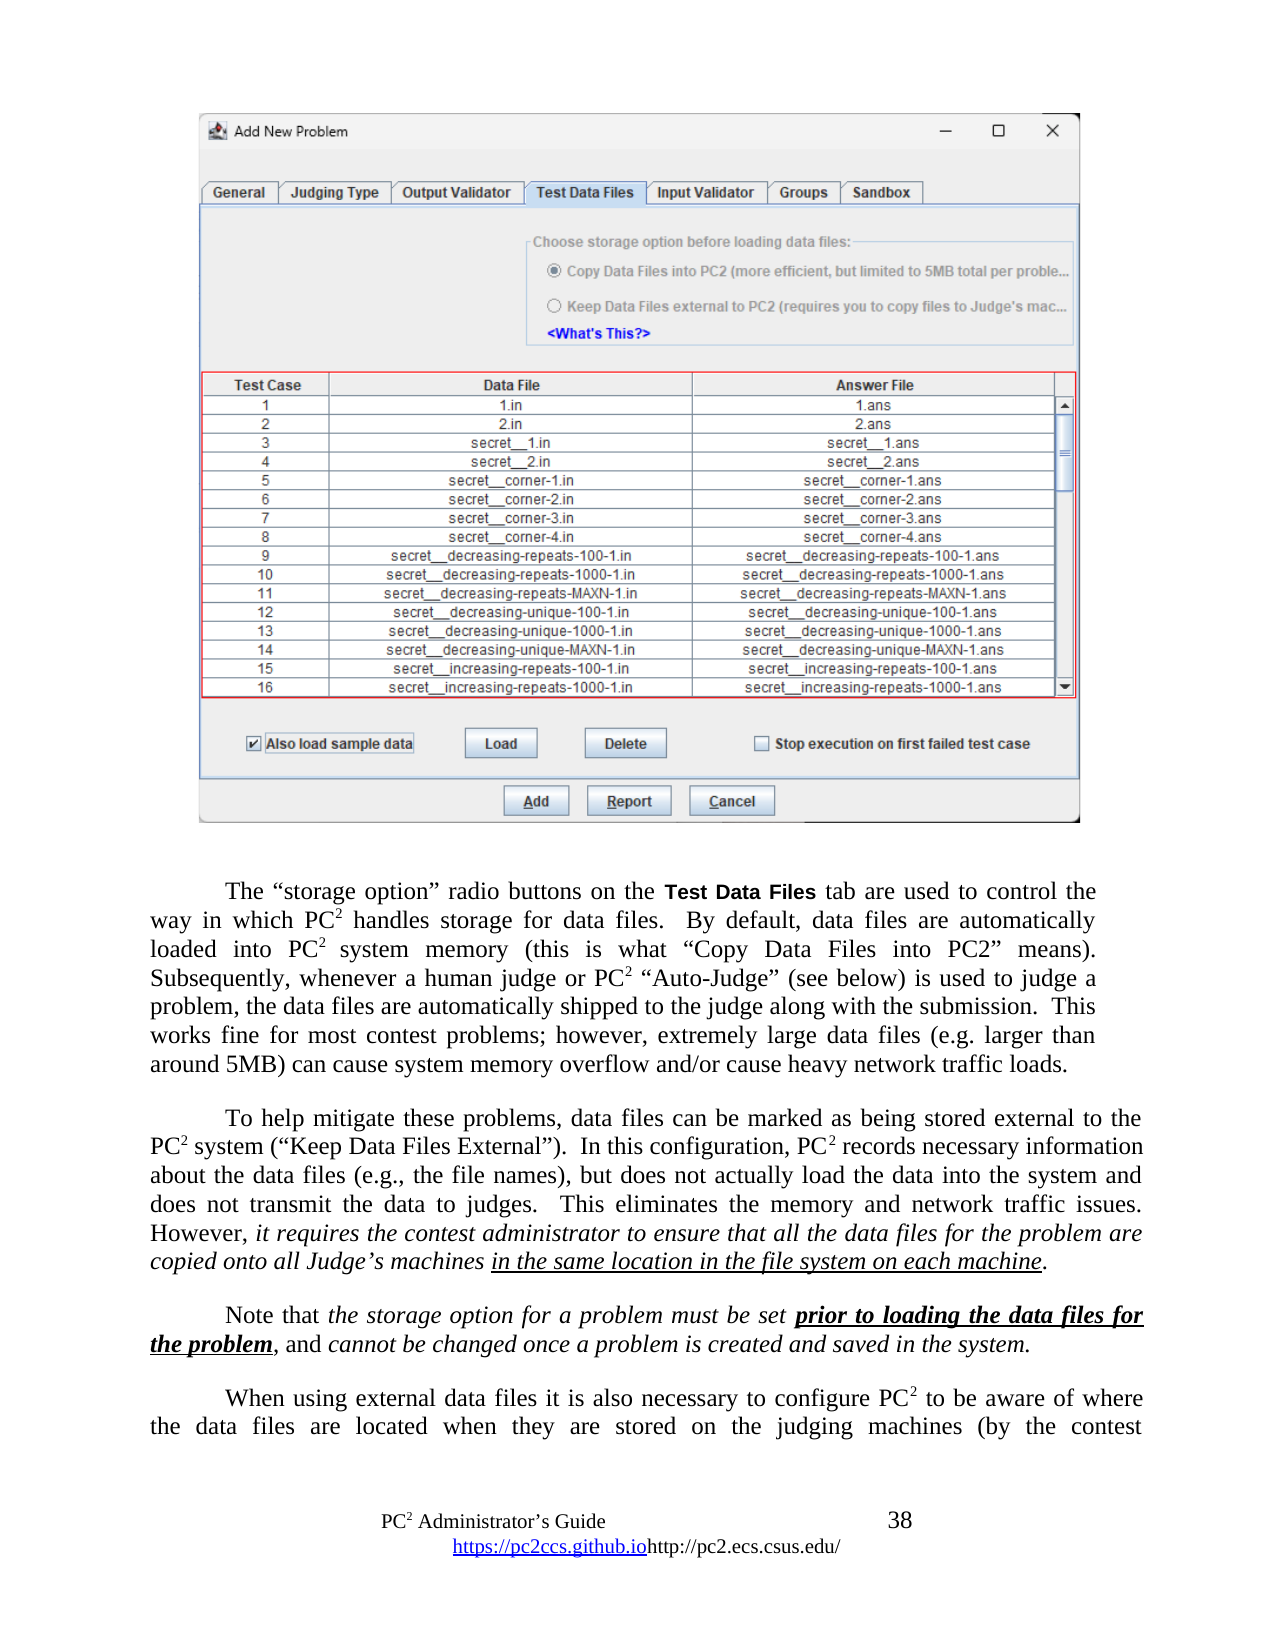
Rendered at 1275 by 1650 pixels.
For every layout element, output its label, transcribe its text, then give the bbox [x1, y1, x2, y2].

text The “storage option” radio buttons on the Test Data Files tab are used to control the way in which PC2 handles storage for data files. By default, data files are automatically loaded into PC2 system memory (this is what “Copy Data Files into PC2” means). Subsequently, whenever a human judge or PC2 “Auto-Judge” (see below) is used to judge a problem, the data files are automatically shipped to the judge along with the submission. This works fine for most contest problems; however, extremely large data files (e.g. larger than around 5MB) can cause system memory overflow and/or cause heavy network traffic loads. [150, 876, 1097, 1078]
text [150, 1383, 1144, 1440]
text To help mitigate these problems, data files can be marked as being stored external to the PC2 system (“Keep Data Files External”). In this configuration, PC2 records necessary information about the data files ( the file names), but does not actually load the data into the system and does not transmit the data to judges. This eliminates the memory and network traffic issues. However, it requires the contest administrator to that all the data files for the problem are copied onto all Judge’s machines. [150, 1103, 1144, 1275]
text Note that the storage option for a problem must be set prior to loading the data files for the problem, and cannot be changed once a problem is created and saved in the system. [150, 1300, 1144, 1358]
picture [198, 113, 1081, 823]
